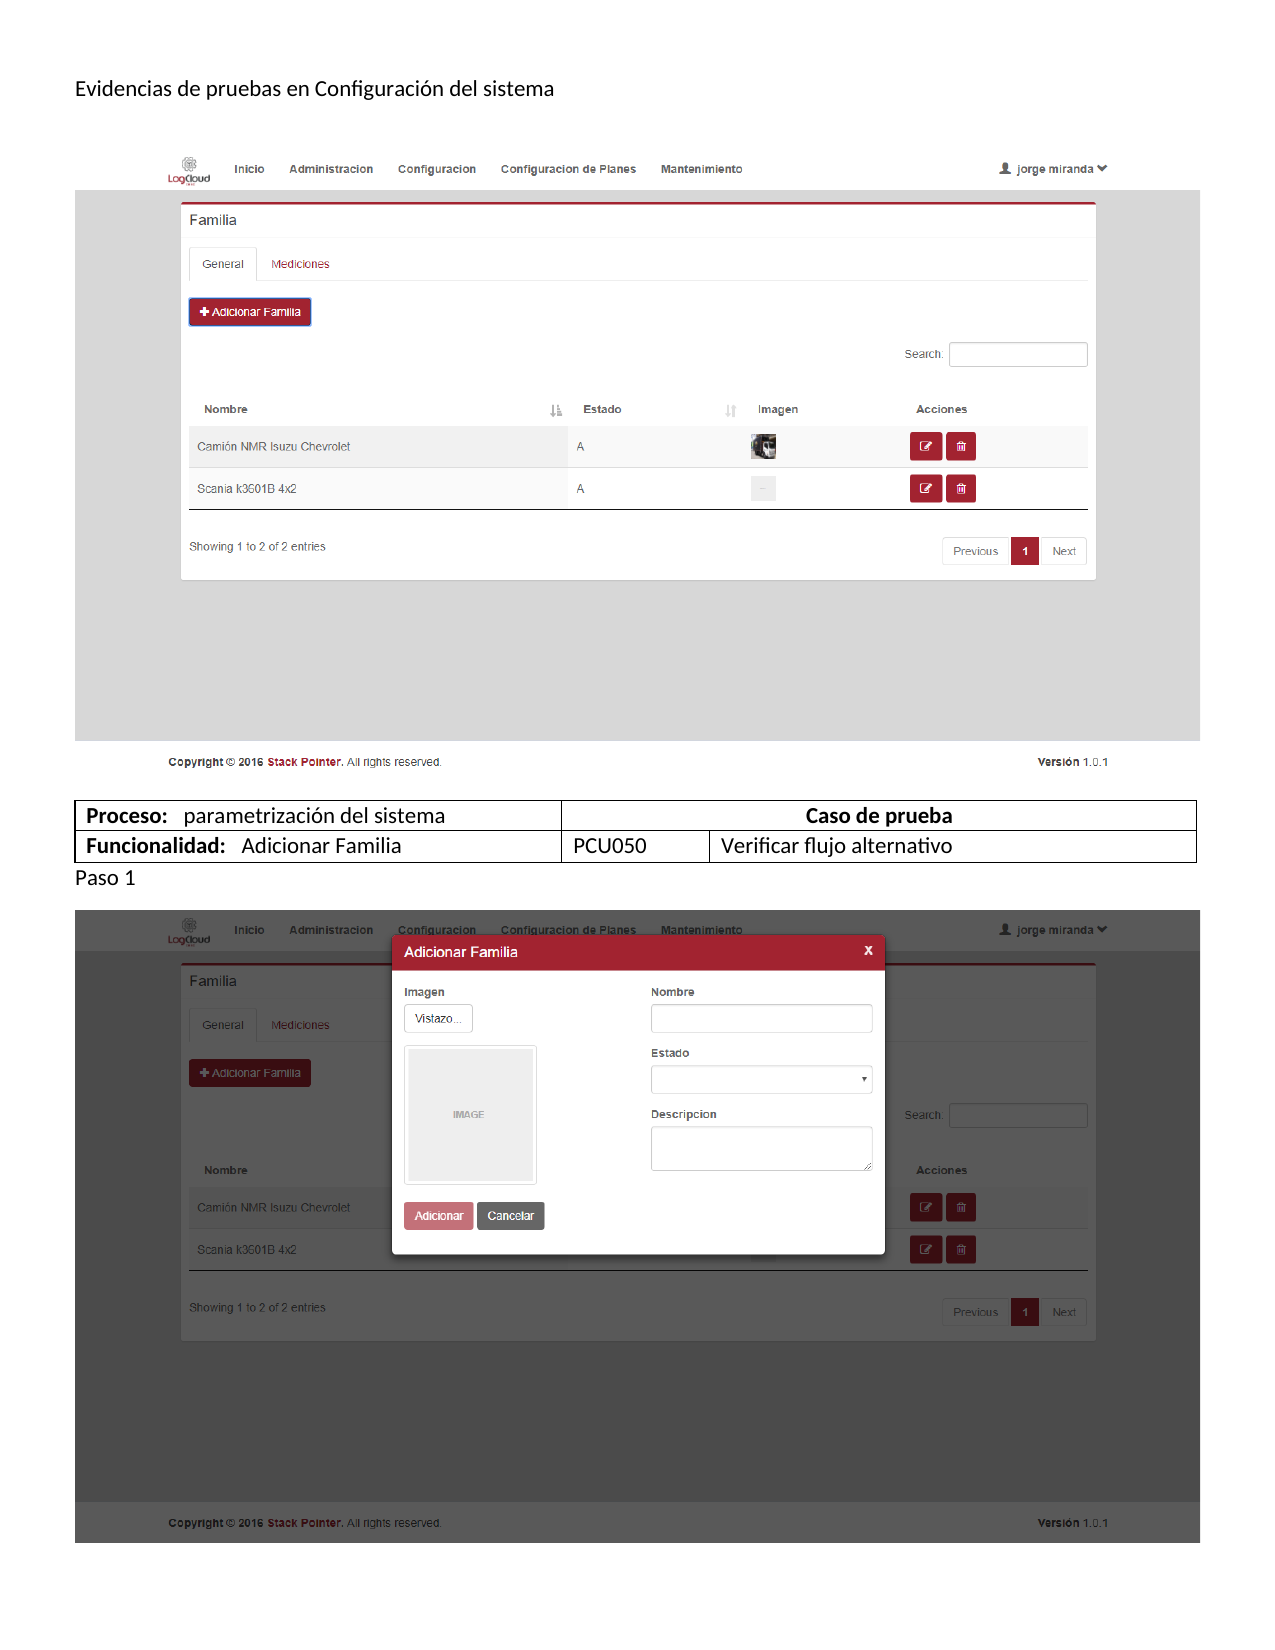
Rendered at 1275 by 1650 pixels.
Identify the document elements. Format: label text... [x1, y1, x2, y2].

table_cell Verificar flujo alternativo [710, 831, 1196, 862]
picture [75, 148, 1200, 782]
table_header Caso de prueba [562, 801, 1196, 830]
table_header Proceso: parametrización del sistema [76, 801, 561, 830]
table_cell PCU050 [562, 831, 709, 862]
text Paso 1 [75, 863, 1200, 891]
table_cell Funcionalidad: Adicionar Familia [76, 831, 561, 862]
picture [75, 910, 1200, 1543]
